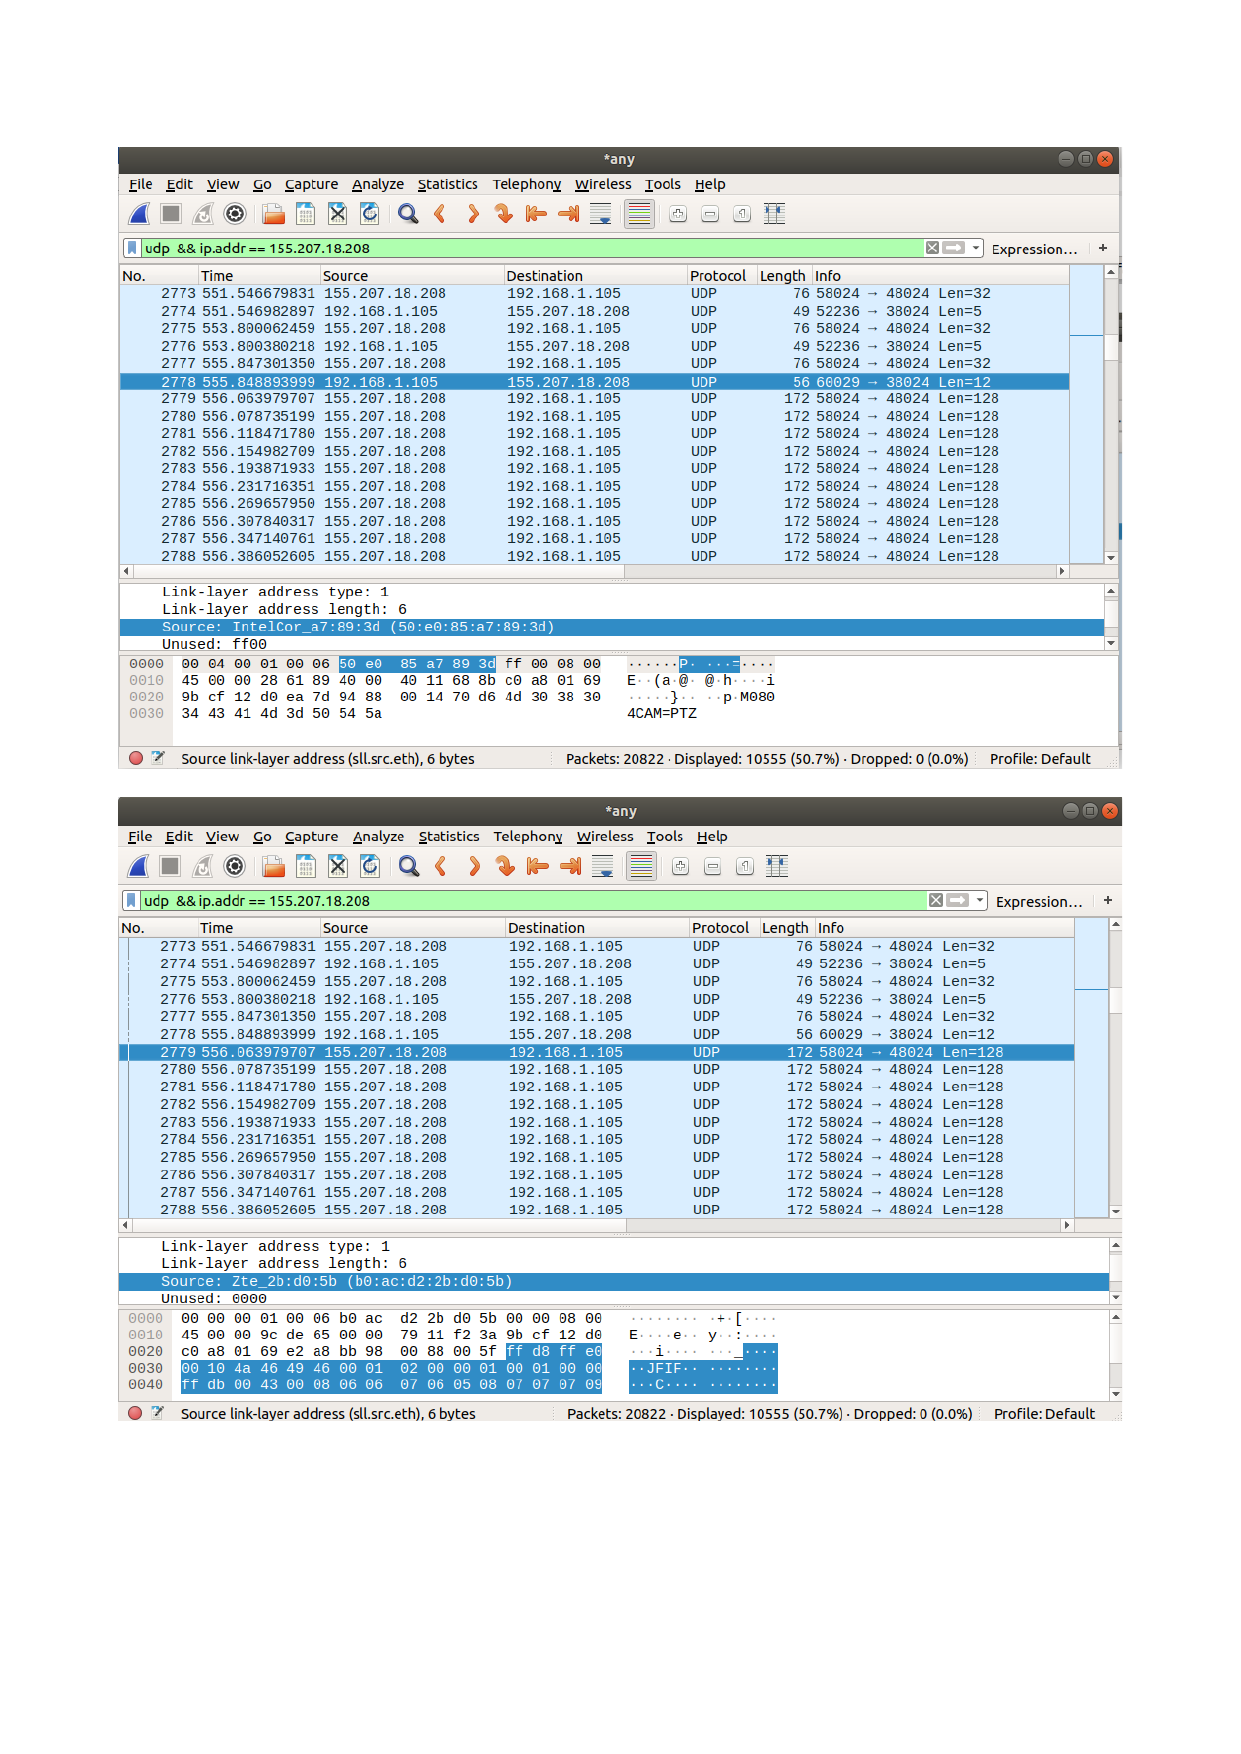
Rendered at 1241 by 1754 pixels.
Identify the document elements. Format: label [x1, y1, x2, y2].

picture [118, 147, 1123, 769]
picture [118, 797, 1123, 1421]
